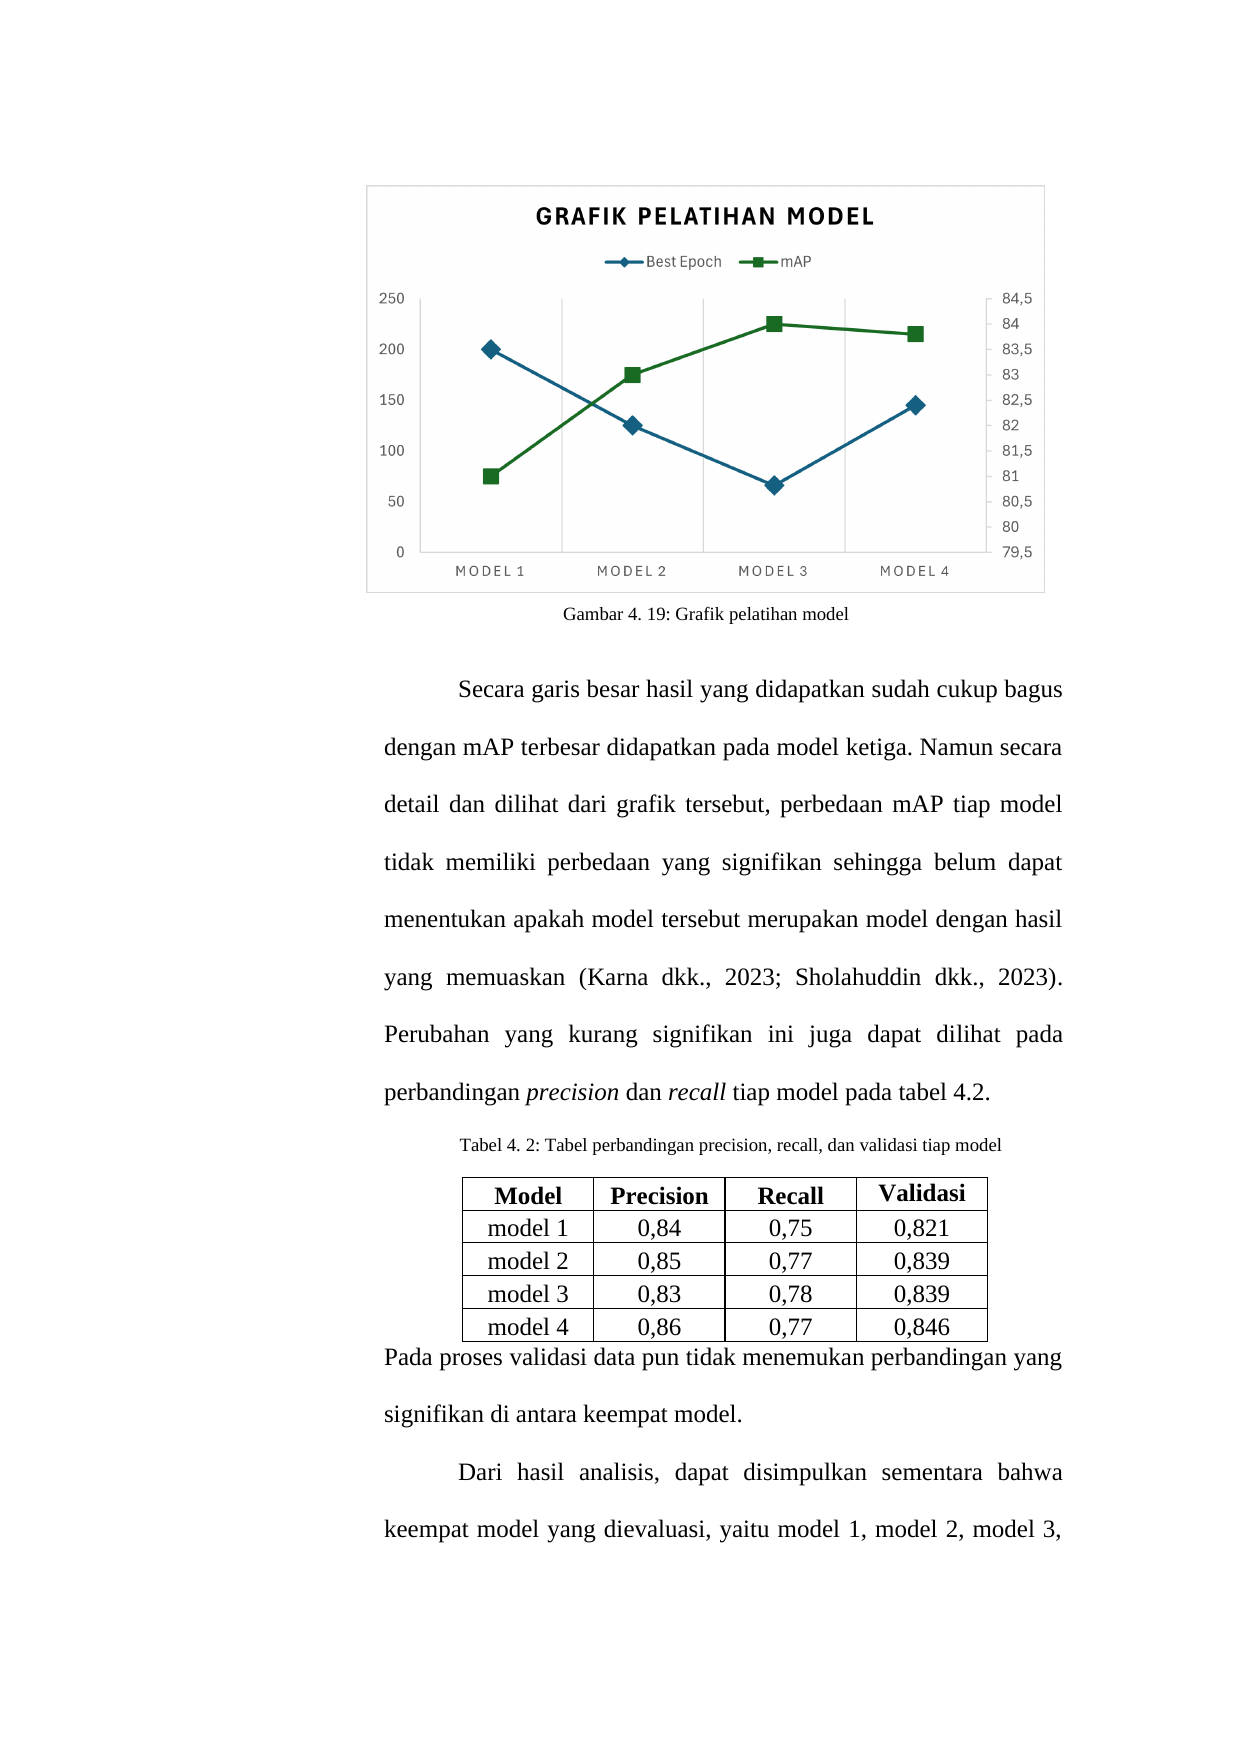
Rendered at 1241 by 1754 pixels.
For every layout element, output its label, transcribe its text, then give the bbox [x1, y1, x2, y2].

text Tabel 4. 2: Tabel perbandingan precision, recall, dan validasi tiap model [399, 1134, 1063, 1156]
table_header Precision [594, 1178, 724, 1209]
table_cell 0,83 [594, 1276, 724, 1308]
table_cell 0,84 [594, 1211, 724, 1242]
table_cell 0,839 [857, 1276, 987, 1308]
table_cell model 1 [463, 1211, 593, 1242]
table_cell 0,839 [857, 1243, 987, 1275]
table_cell 0,821 [857, 1211, 987, 1242]
picture [366, 185, 1045, 593]
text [384, 1457, 1063, 1543]
table_header Validasi [857, 1178, 987, 1209]
table_cell 0,846 [857, 1309, 987, 1341]
table_cell model 2 [463, 1243, 593, 1275]
table_cell 0,77 [726, 1243, 856, 1275]
text Pada proses validasi data pun tidak menemukan perbandingan yang signifikan di antara keempat model. [384, 1342, 1063, 1428]
table_cell 0,75 [726, 1211, 856, 1242]
table_header Recall [726, 1178, 856, 1209]
table_cell model 4 [463, 1309, 593, 1341]
table_cell 0,86 [594, 1309, 724, 1341]
table_cell 0,77 [726, 1309, 856, 1341]
table_header Model [463, 1178, 593, 1209]
table_cell model 3 [463, 1276, 593, 1308]
table_cell 0,85 [594, 1243, 724, 1275]
table_cell 0,78 [726, 1276, 856, 1308]
